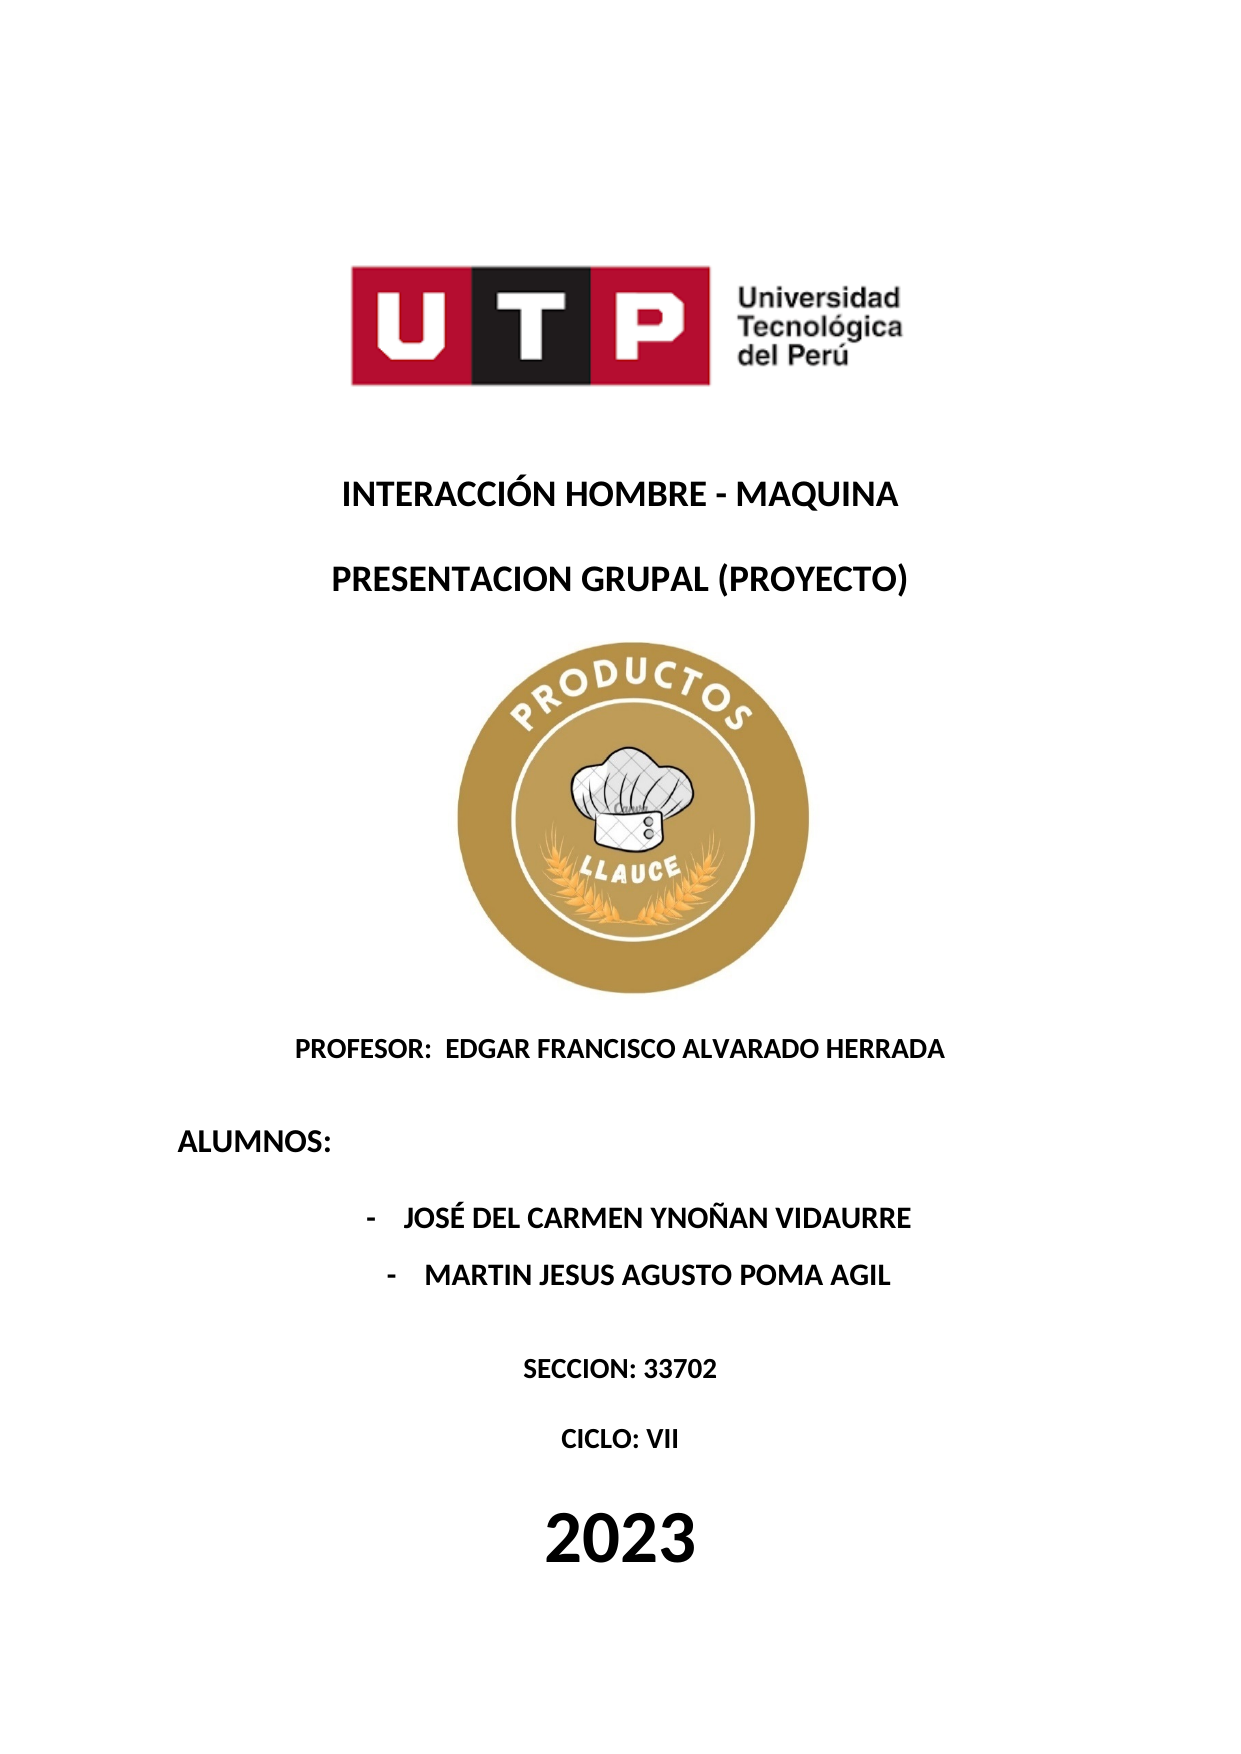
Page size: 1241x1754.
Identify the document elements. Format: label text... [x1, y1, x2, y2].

text PROFESOR: EDGAR FRANCISCO ALVARADO HERRADA [177, 1030, 1063, 1066]
text ALUMNOS: [177, 1121, 1063, 1161]
text CICLO: VII [177, 1420, 1063, 1455]
list JOSÉ DEL CARMEN YNOÑAN VIDAURRE [215, 1198, 1063, 1236]
text 2023 [177, 1490, 1063, 1581]
text SECCION: 33702 [177, 1350, 1063, 1385]
picture [416, 640, 825, 1000]
picture [309, 225, 932, 415]
list MARTIN JESUS AGUSTO POMA AGIL [215, 1255, 1063, 1293]
text INTERACCIÓN HOMBRE - MAQUINA [177, 469, 1063, 515]
text PRESENTACION GRUPAL (PROYECTO) [177, 555, 1063, 601]
